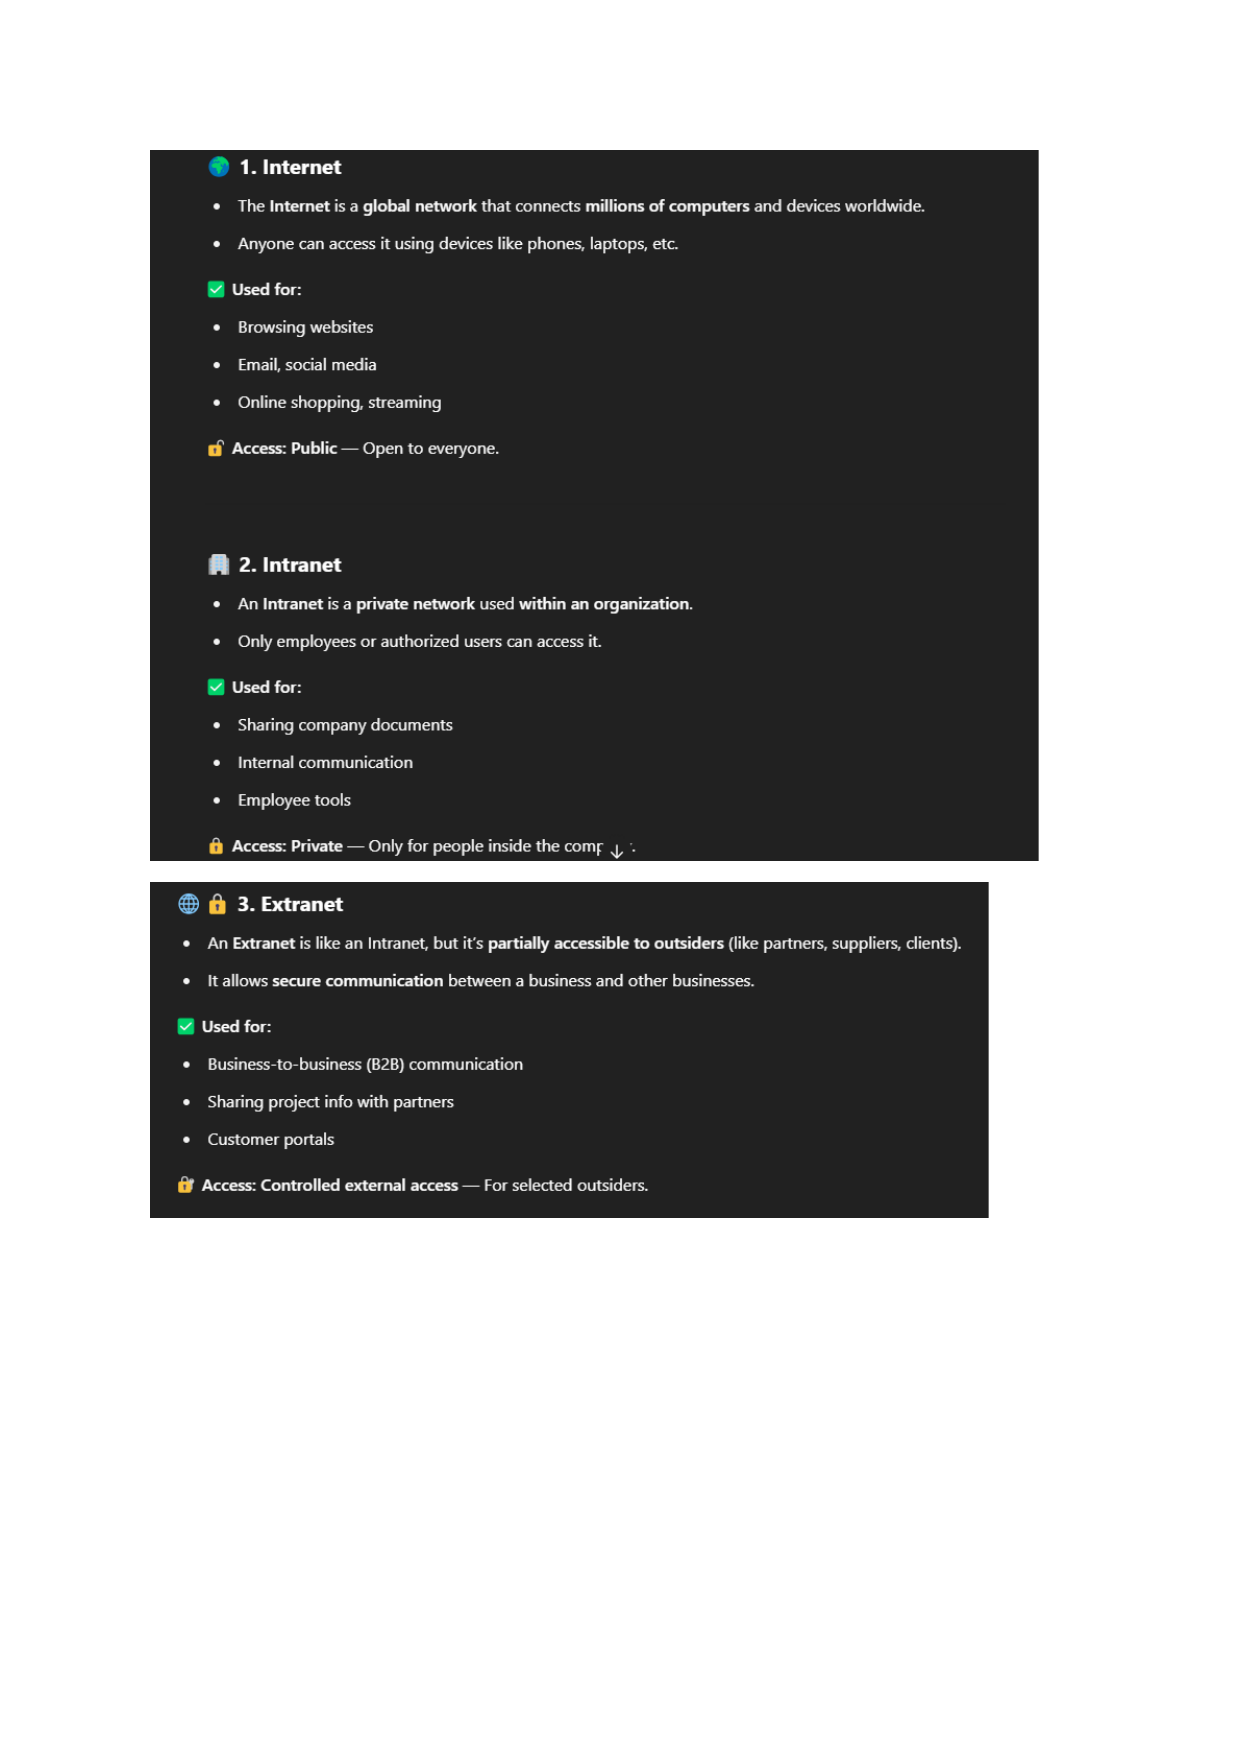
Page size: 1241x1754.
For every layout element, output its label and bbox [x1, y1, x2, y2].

picture [150, 150, 1039, 861]
picture [150, 882, 989, 1218]
